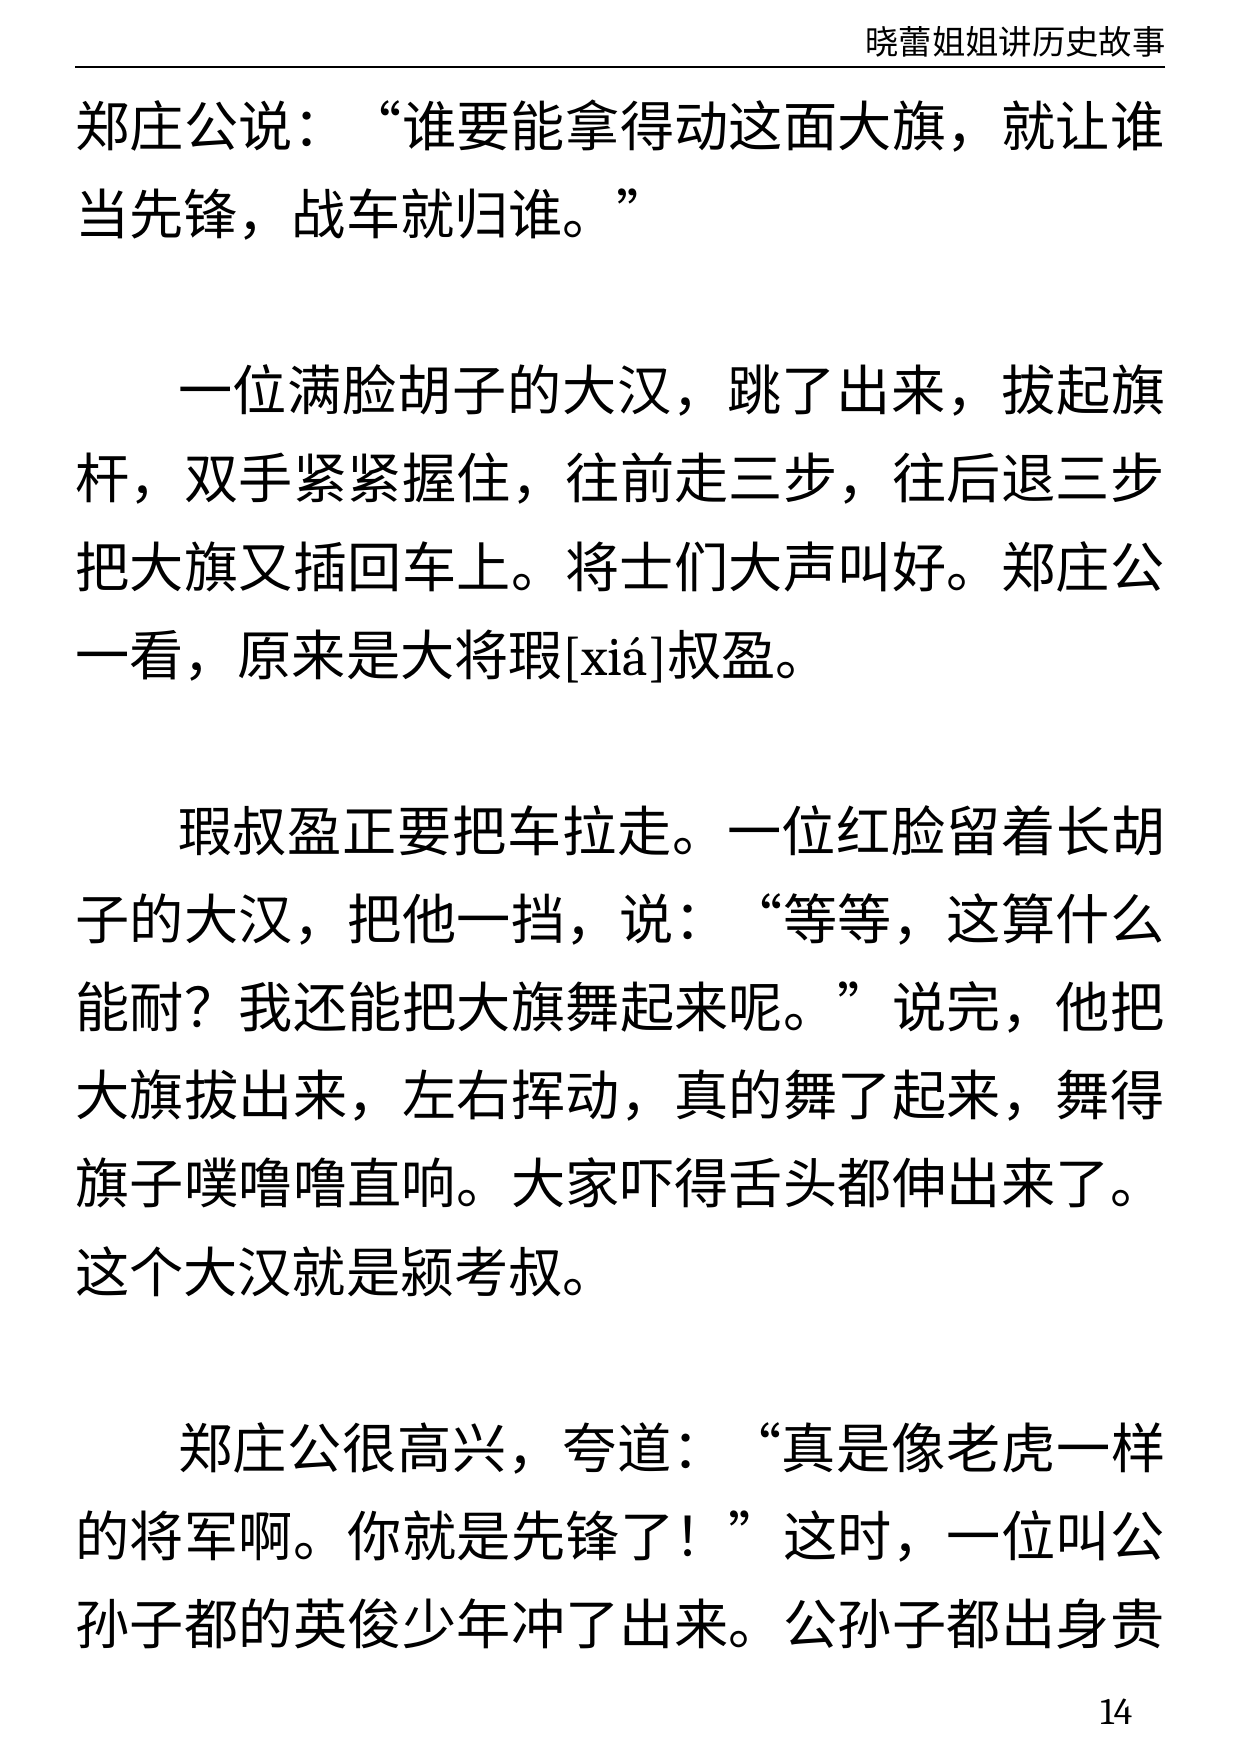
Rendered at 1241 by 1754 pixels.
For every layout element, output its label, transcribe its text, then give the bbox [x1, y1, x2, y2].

text 瑕叔盈正要把车拉走。一位红脸留着长胡子的大汉，把他一挡，说：“等等，这算什么能耐？我还能把大旗舞起来呢。”说完，他把大旗拔出来，左右挥动，真的舞了起来，舞得旗子噗噜噜直响。大家吓得舌头都伸出来了。这个大汉就是颍考叔。 [75, 784, 1165, 1312]
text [75, 79, 1165, 255]
text 一位满脸胡子的大汉，跳了出来，拔起旗杆，双手紧紧握住，往前走三步，往后退三步，把大旗又插回车上。将士们大声叫好。郑庄公一看，原来是大将瑕[xiá]叔盈。 [75, 343, 1165, 696]
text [75, 1401, 1165, 1665]
